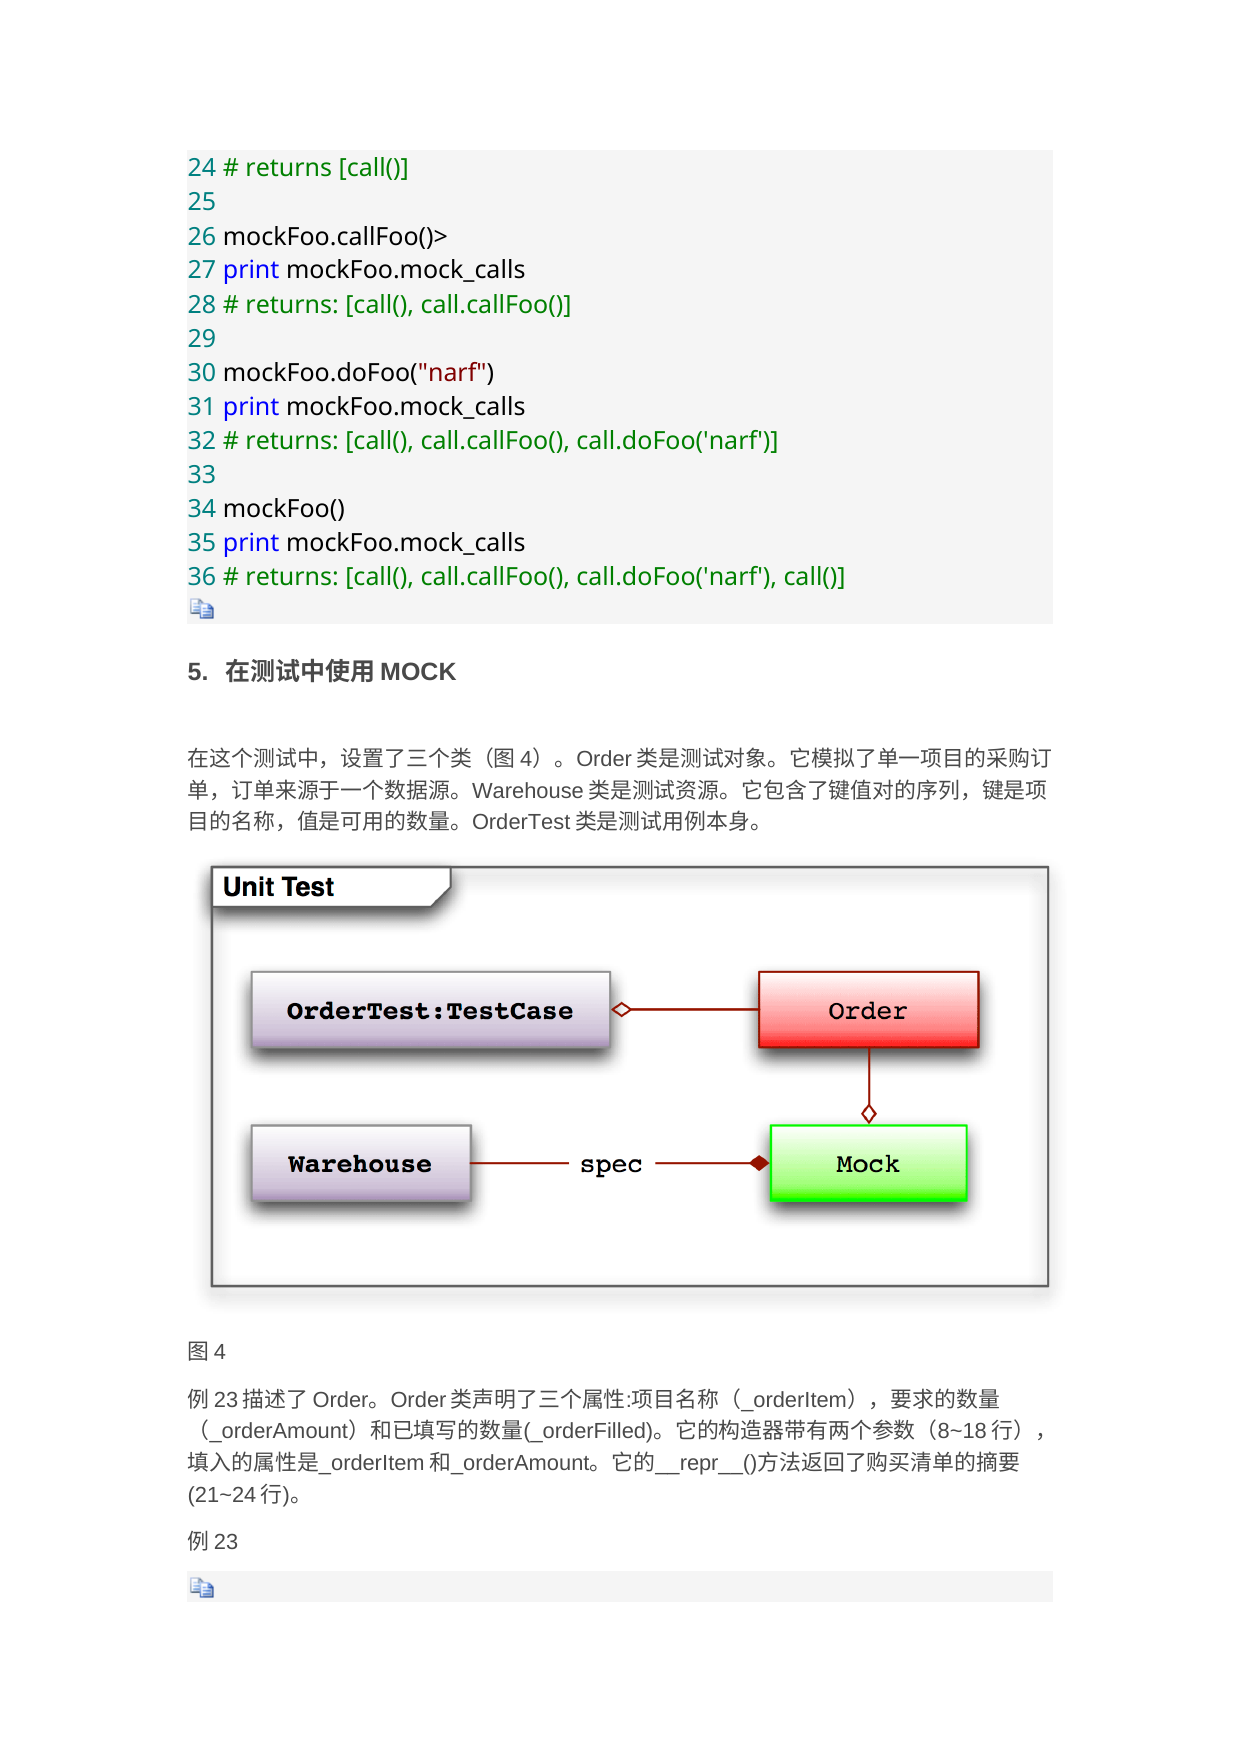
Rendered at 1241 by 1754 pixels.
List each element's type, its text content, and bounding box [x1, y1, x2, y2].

subtitle 在测试中使用MOCK [187, 651, 1053, 687]
picture [187, 592, 219, 624]
text 24 # returns [call()] [187, 150, 1053, 184]
text 29 [187, 320, 1053, 354]
text 在这个测试中，设置了三个类（图4）。Order类是测试对象。它模拟了单一项目的采购订单，订单来源于一个数据源。Warehouse类是测试资源。它包含了键值对的序列，键是项目的名称，值是可用的数量。OrderTest类是测试用例本身。 [187, 741, 1053, 836]
picture [187, 1571, 219, 1603]
text 图4 [187, 1334, 1053, 1366]
text 例23 [187, 1524, 1053, 1556]
text 32 # returns: [call(), call.callFoo(), call.doFoo('narf')] [187, 422, 1053, 457]
text 27 print mockFoo.mock_calls [187, 252, 1053, 286]
text 28 # returns: [call(), call.callFoo()] [187, 286, 1053, 320]
text 31 print mockFoo.mock_calls [187, 388, 1053, 422]
text 35 print mockFoo.mock_calls [187, 525, 1053, 559]
text 例23描述了Order。Order类声明了三个属性:项目名称（_orderItem），要求的数量（_orderAmount）和已填写的数量(_orderFilled)。它的构造器带有两个参数（8~18行），填入的属性是_orderItem和_orderAmount。它的__repr__()方法返回了购买清单的摘要(21~24行)。 [187, 1382, 1053, 1508]
text 33 [187, 457, 1053, 491]
text 34 mockFoo() [187, 491, 1053, 525]
text 25 [187, 184, 1053, 218]
text 26 mockFoo.callFoo()> [187, 218, 1053, 252]
text 30 mockFoo.doFoo("narf") [187, 354, 1053, 388]
text 36 # returns: [call(), call.callFoo(), call.doFoo('narf'), call()] [187, 559, 1053, 593]
picture [187, 851, 1072, 1319]
